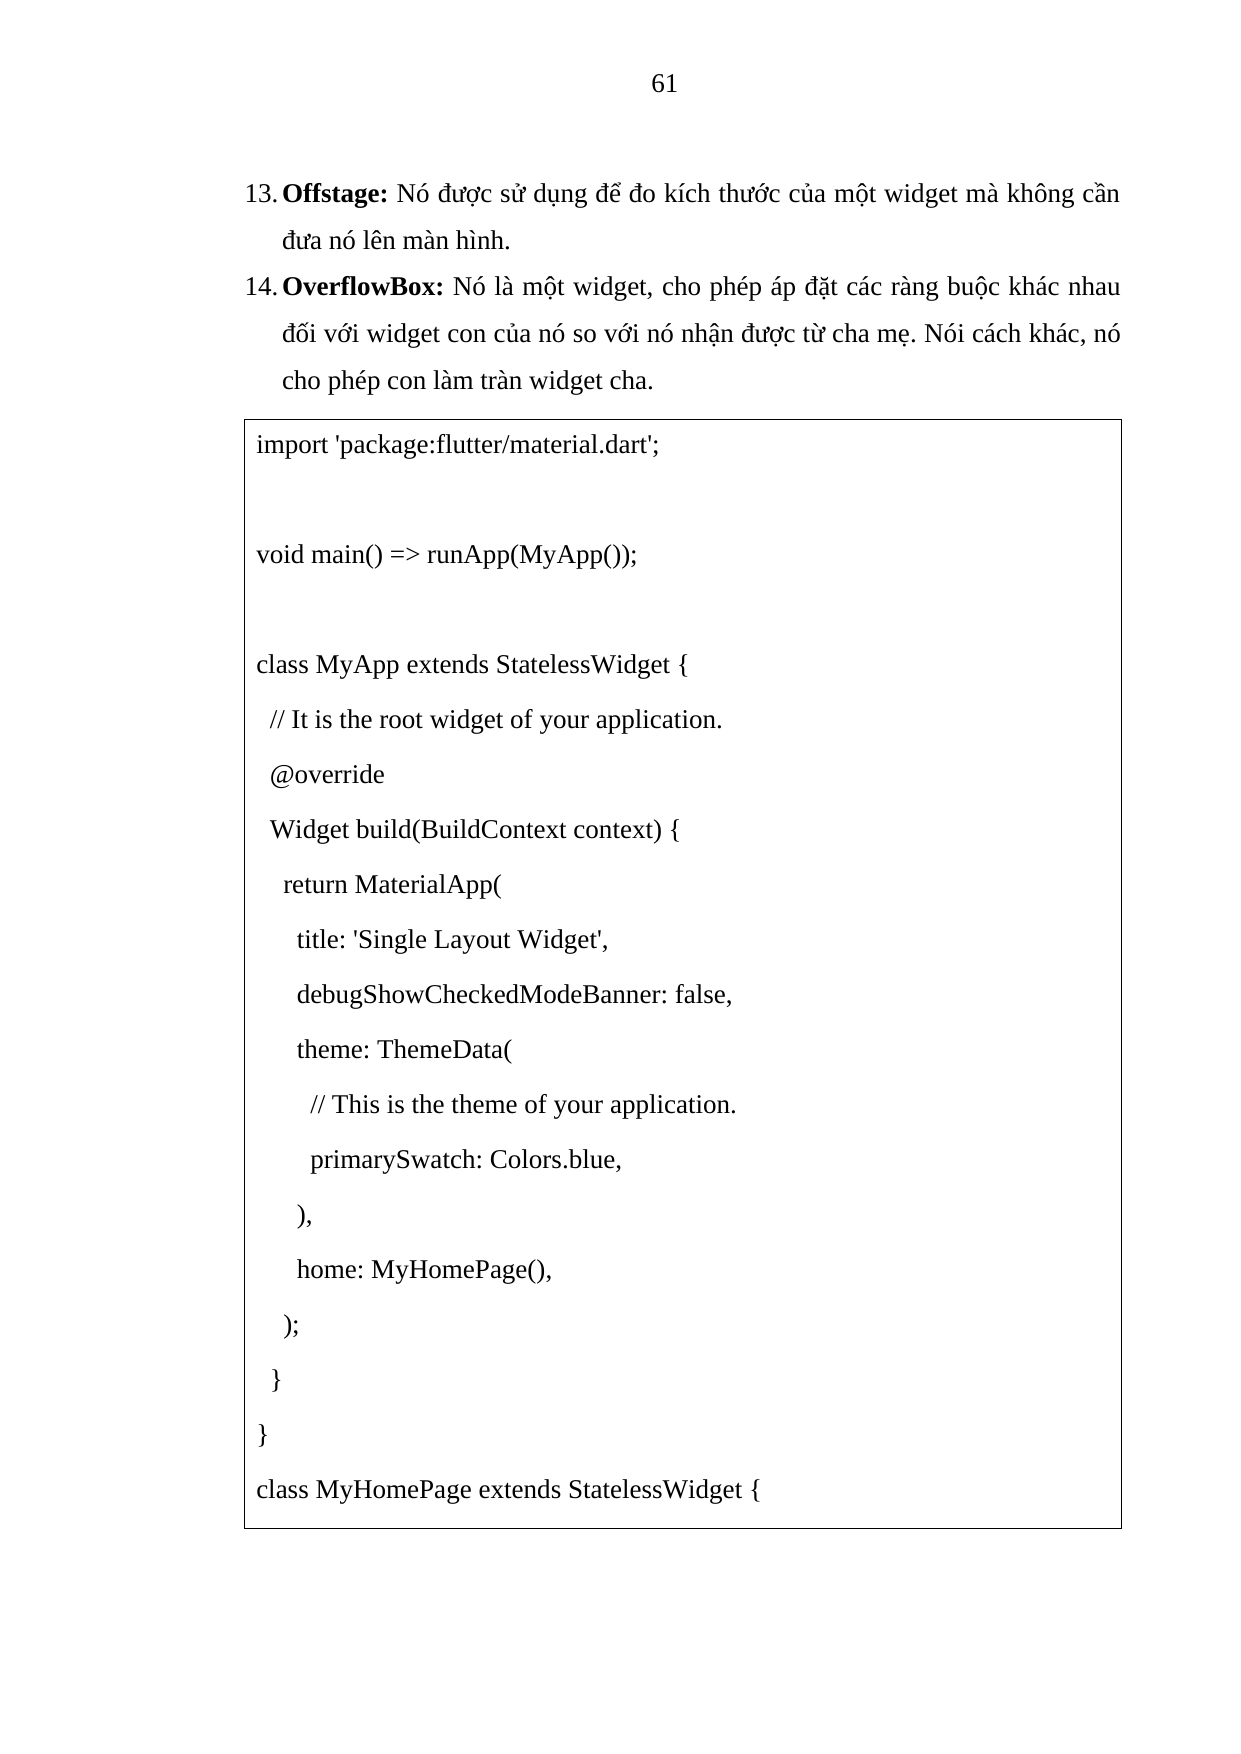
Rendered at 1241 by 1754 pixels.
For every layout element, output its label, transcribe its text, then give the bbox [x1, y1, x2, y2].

list OverflowBox: Nó là một widget, cho phép áp đặt các ràng buộc khác nhau đối với widget con của nó so với nó nhận được từ cha mẹ. Nói cách khác, nó cho phép con làm tràn widget cha. [244, 271, 1122, 395]
list Offstage: Nó được sử dụng để đo kích thước của một widget mà không cần đưa nó lên màn hình. [244, 177, 1122, 255]
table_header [245, 420, 1121, 1528]
